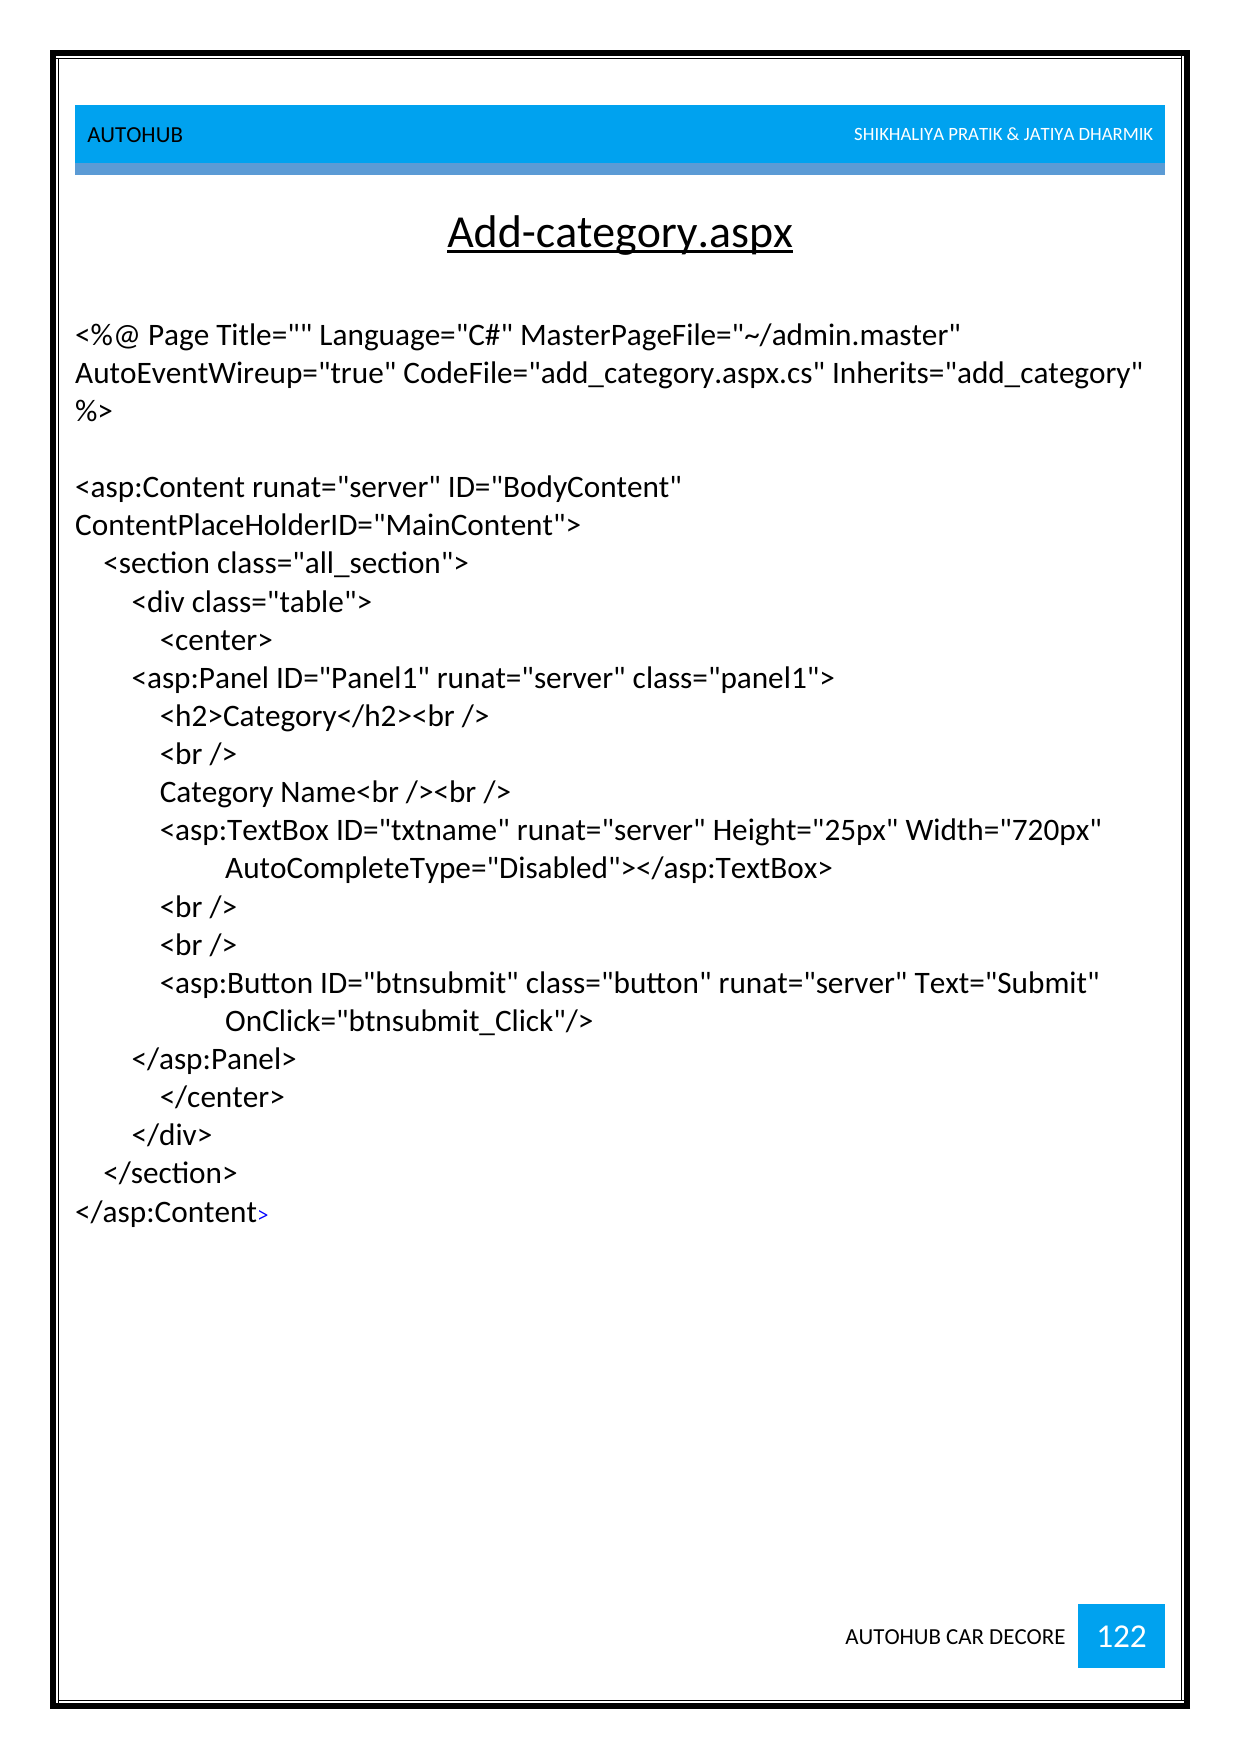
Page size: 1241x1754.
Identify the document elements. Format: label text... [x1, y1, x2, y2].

text <asp:Content runat="server" ID="BodyContent" ContentPlaceHolderID="MainContent"> [75, 467, 1165, 544]
text <asp:Panel ID="Panel1" runat="server" class="panel1"> [75, 658, 1165, 696]
text <br /> [75, 734, 1165, 772]
text </section> [75, 1154, 1165, 1192]
text </asp:Content> [75, 1192, 1165, 1230]
text <%@ Page Title="" Language="C#" MasterPageFile="~/admin.master" AutoEventWireup="true" CodeFile="add_category.aspx.cs" Inherits="add_category" %> [75, 315, 1165, 429]
text <center> [75, 620, 1165, 658]
text <asp:TextBox ID="txtname" runat="server" Height="25px" Width="720px" AutoCompleteType="Disabled"></asp:TextBox> [75, 811, 1165, 887]
text <asp:Button ID="btnsubmit" class="button" runat="server" Text="Submit" OnClick="btnsubmit_Click"/> [75, 963, 1165, 1039]
text Add-category.aspx [75, 203, 1165, 259]
text <br /> [75, 925, 1165, 963]
text </center> [75, 1077, 1165, 1116]
text <h2>Category</h2><br /> [75, 696, 1165, 734]
text <div class="table"> [75, 582, 1165, 620]
text Category Name<br /><br /> [75, 772, 1165, 811]
text <br /> [75, 887, 1165, 925]
text </asp:Panel> [75, 1039, 1165, 1077]
text <section class="all_section"> [75, 544, 1165, 582]
text </div> [75, 1116, 1165, 1154]
